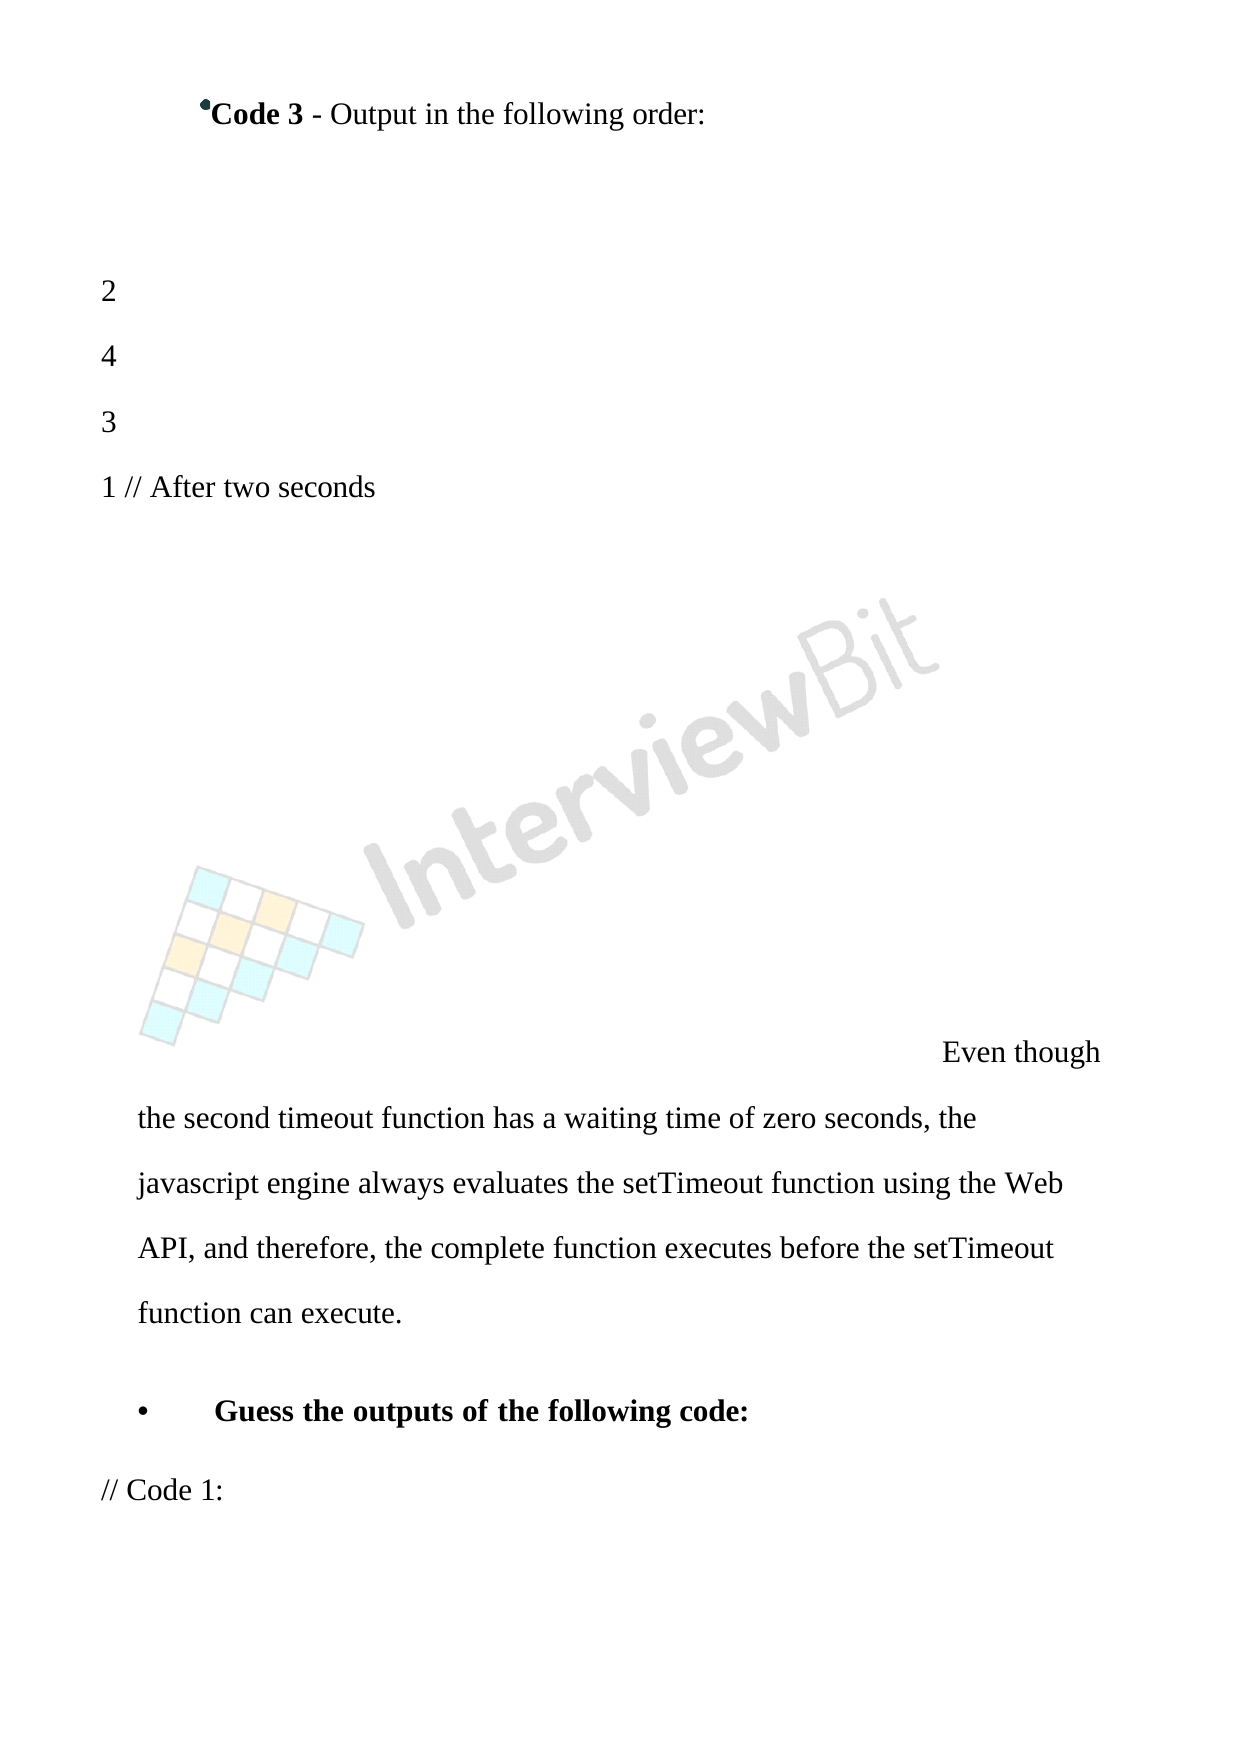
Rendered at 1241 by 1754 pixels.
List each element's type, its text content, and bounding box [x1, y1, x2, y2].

text Code 3 - Output in the following order: [200, 81, 1165, 146]
text 4 [101, 323, 1165, 388]
text 2 [101, 258, 1165, 323]
text // Code 1: [101, 1457, 1165, 1522]
text 1 // After two seconds [101, 454, 1165, 519]
text Even though the second timeout function has a waiting time of zero seconds, the javascript engine always evaluates the setTimeout function using the Web API, and therefore, the complete function executes before the setTimeout function can execute. [137, 598, 1103, 1345]
list Guess the outputs of the following code: [137, 1377, 1165, 1442]
text 3 [101, 388, 1165, 453]
